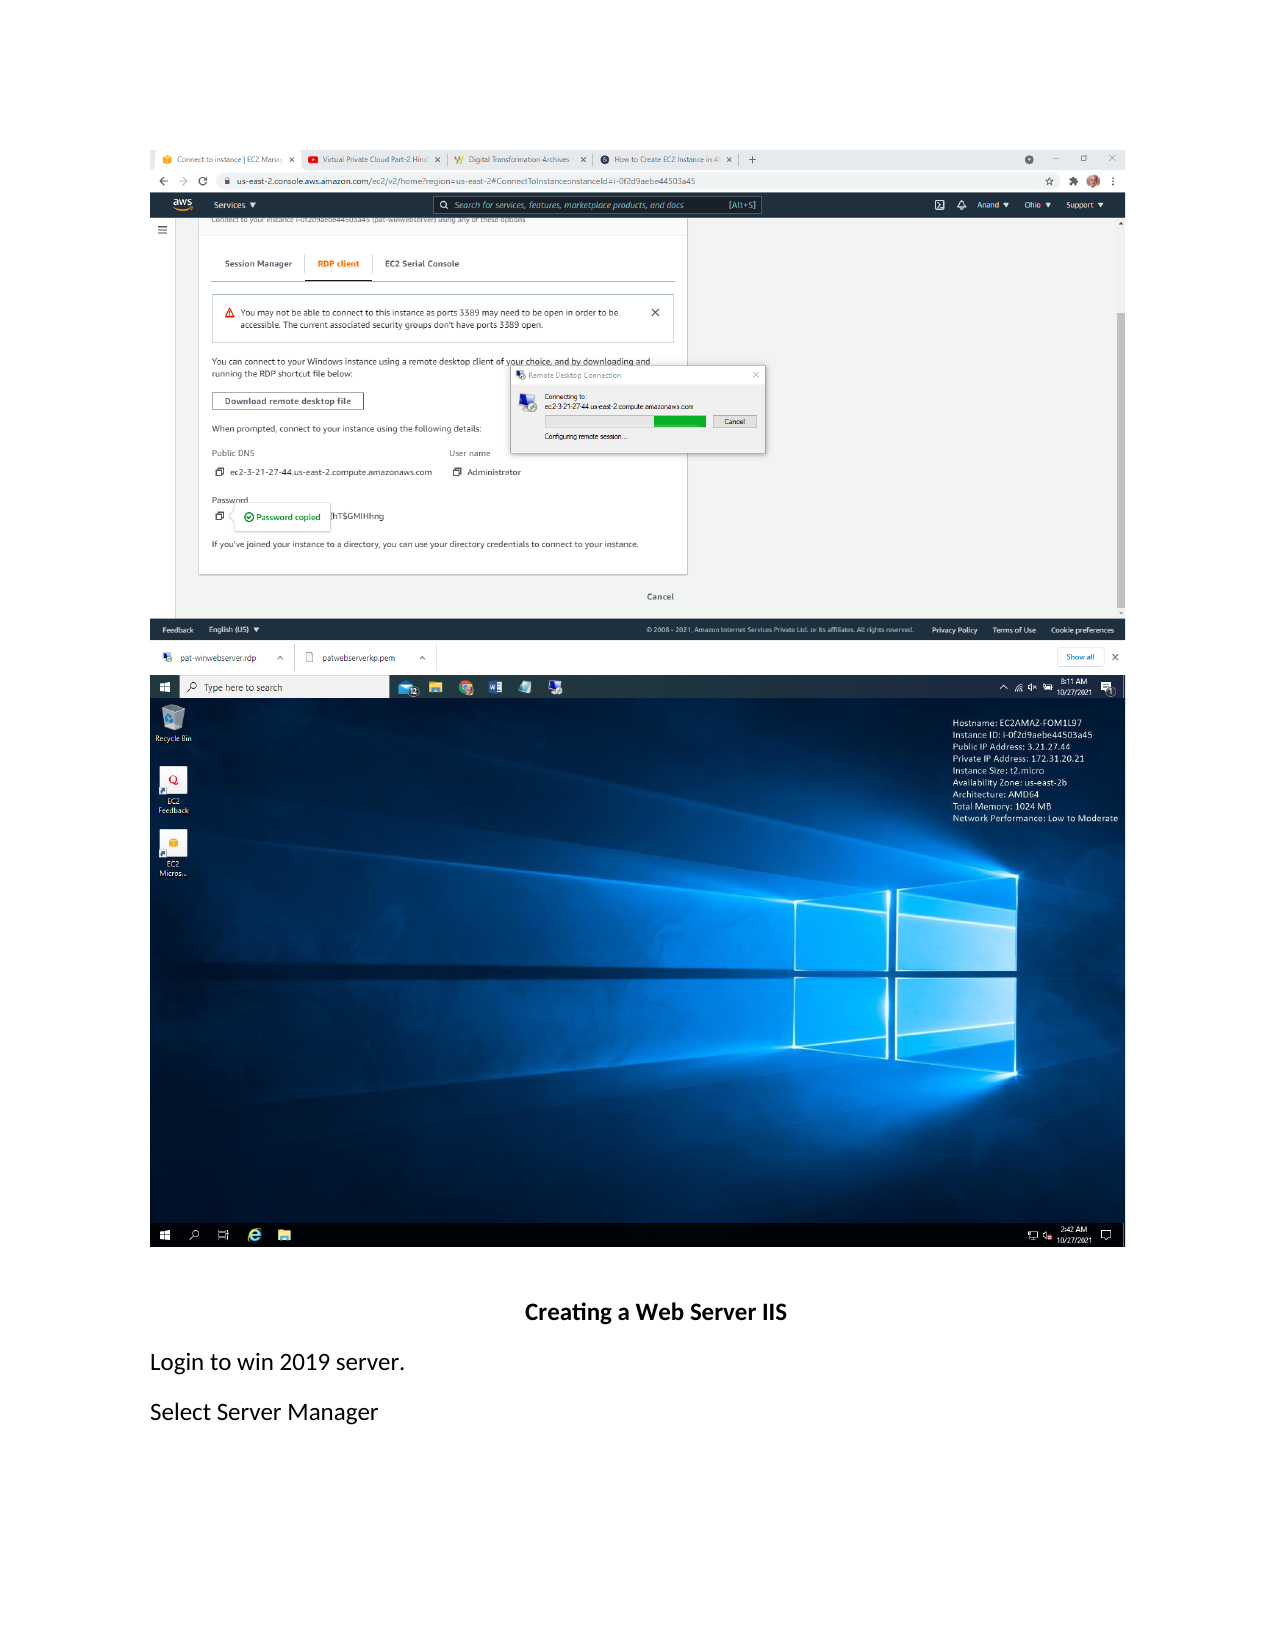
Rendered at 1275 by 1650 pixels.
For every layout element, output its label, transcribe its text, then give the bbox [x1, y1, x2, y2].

text Select Server Manager [150, 1396, 1125, 1426]
text Creating a Web Server IIS [450, 1296, 1125, 1327]
text Login to win 2019 server. [150, 1346, 1125, 1377]
picture [150, 150, 1125, 1247]
